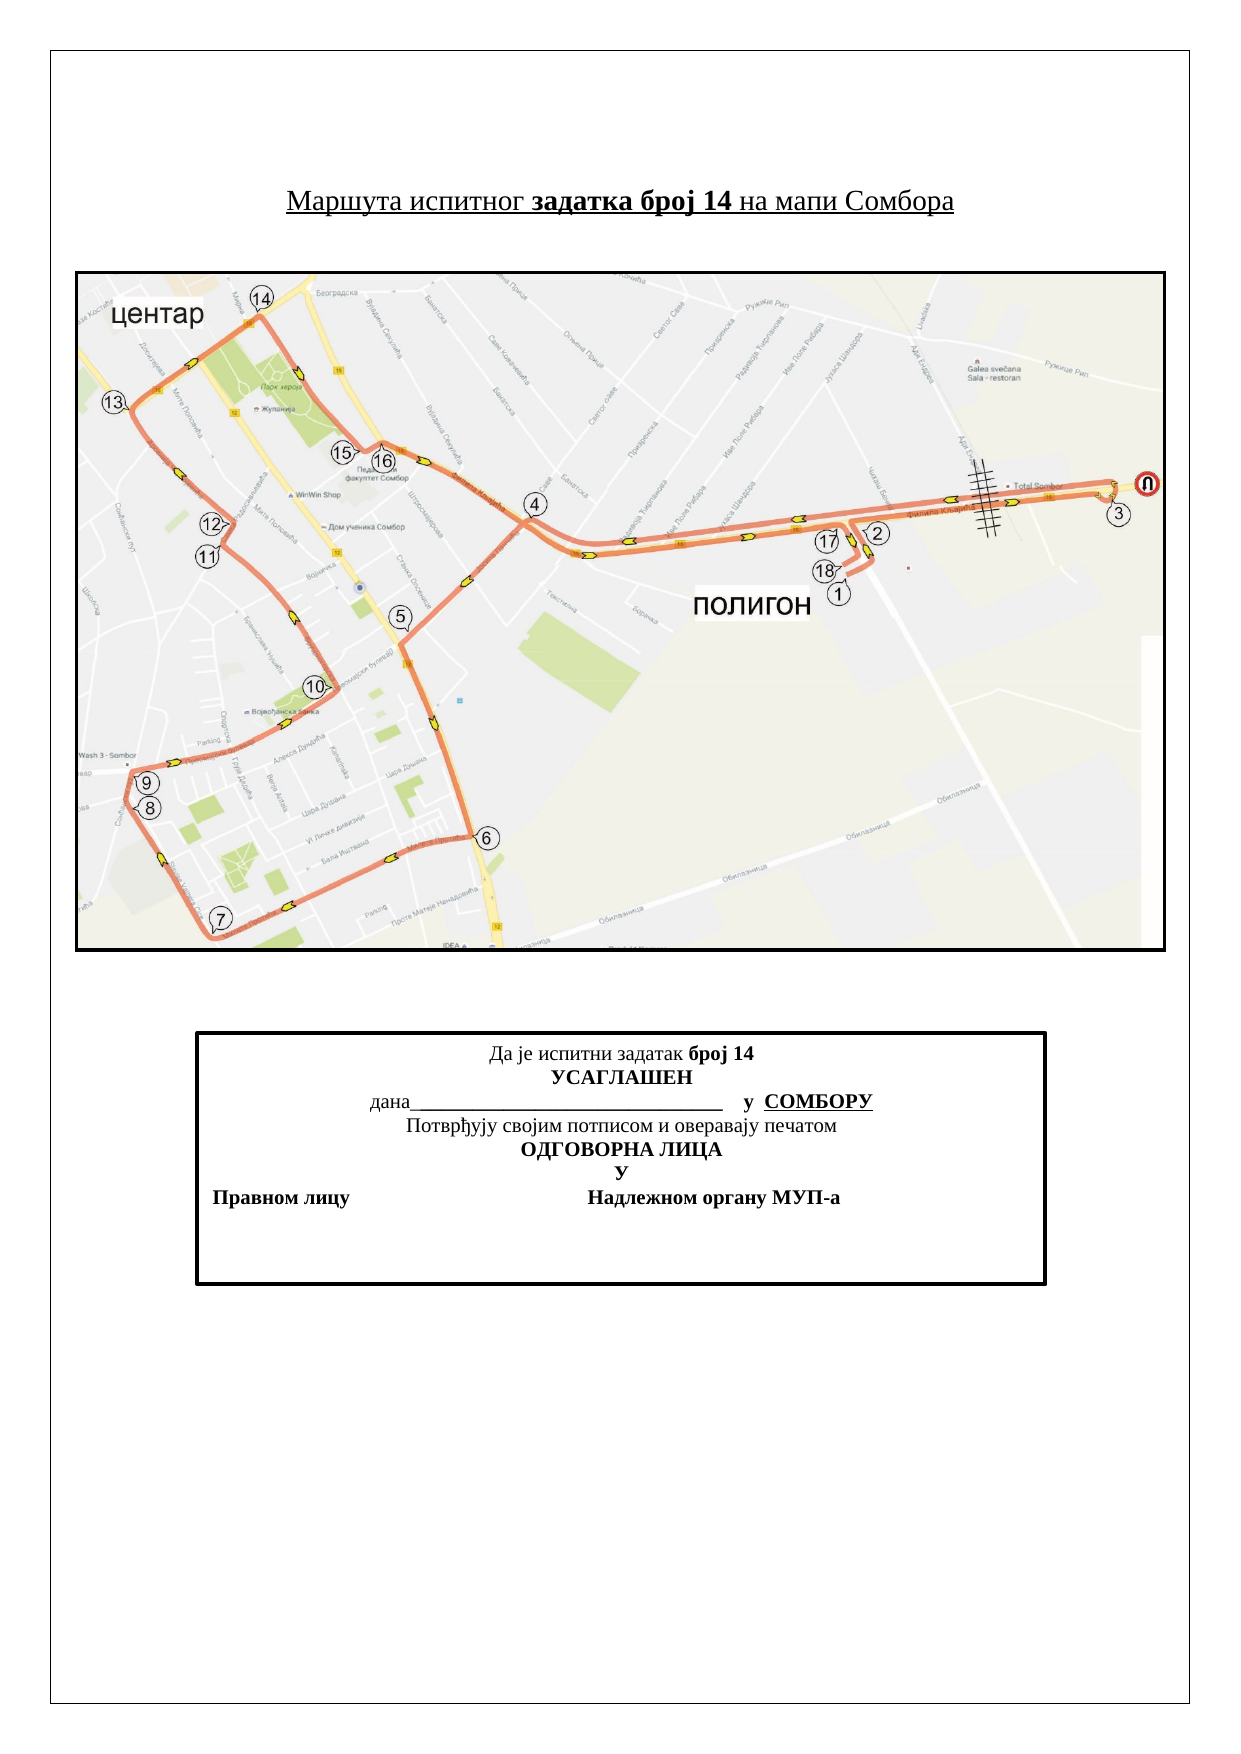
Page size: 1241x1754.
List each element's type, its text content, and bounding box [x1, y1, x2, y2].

text Маршута испитног задатка број 14 на мапи Сомбора [75, 183, 1165, 217]
picture [78, 274, 1163, 948]
